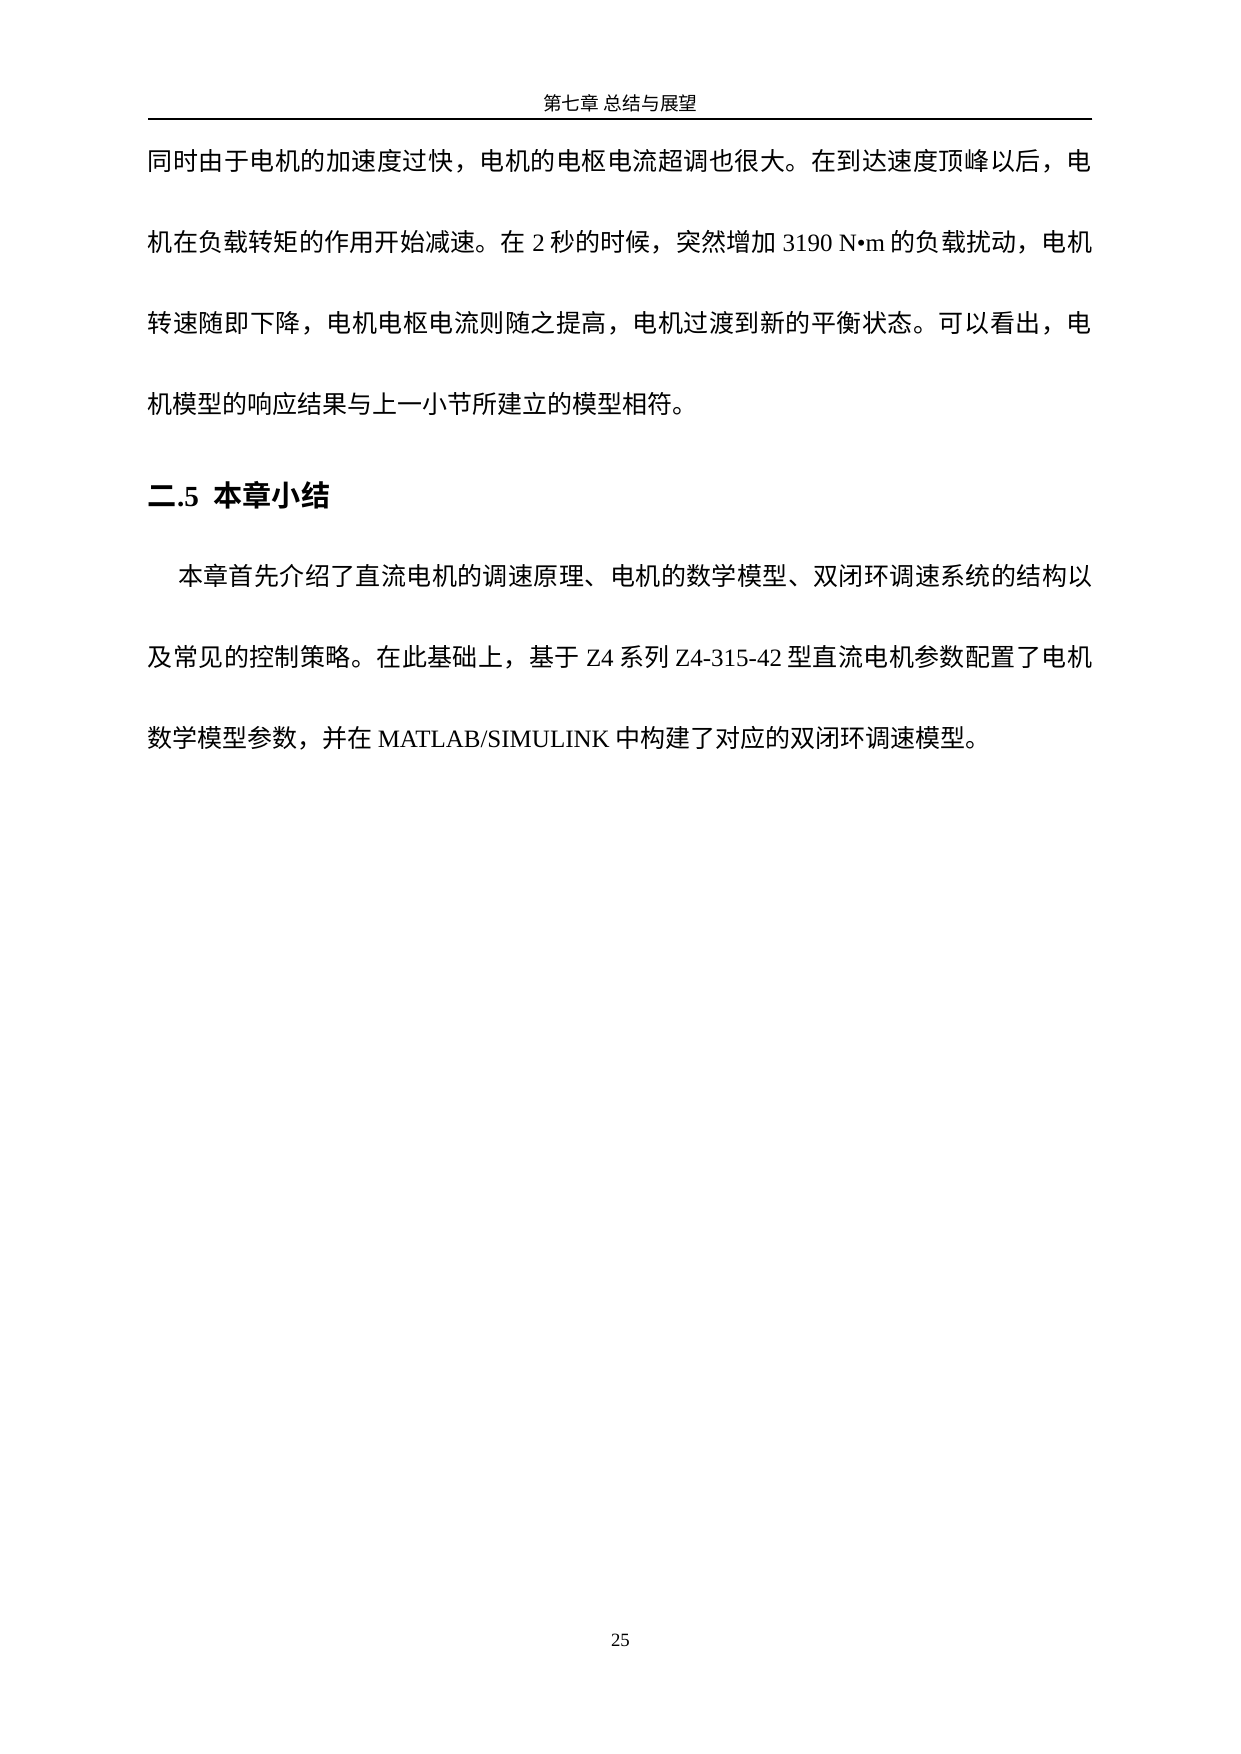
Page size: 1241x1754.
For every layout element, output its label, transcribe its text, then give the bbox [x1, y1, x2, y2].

text 本章首先介绍了直流电机的调速原理、电机的数学模型、双闭环调速系统的结构以及常见的控制策略。在此基础上，基于Z4系列Z4-315-42型直流电机参数配置了电机数学模型参数，并在MATLAB/SIMULINK中构建了对应的双闭环调速模型。 [148, 542, 1092, 769]
subtitle 本章小结 [148, 461, 1092, 526]
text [148, 127, 1092, 436]
